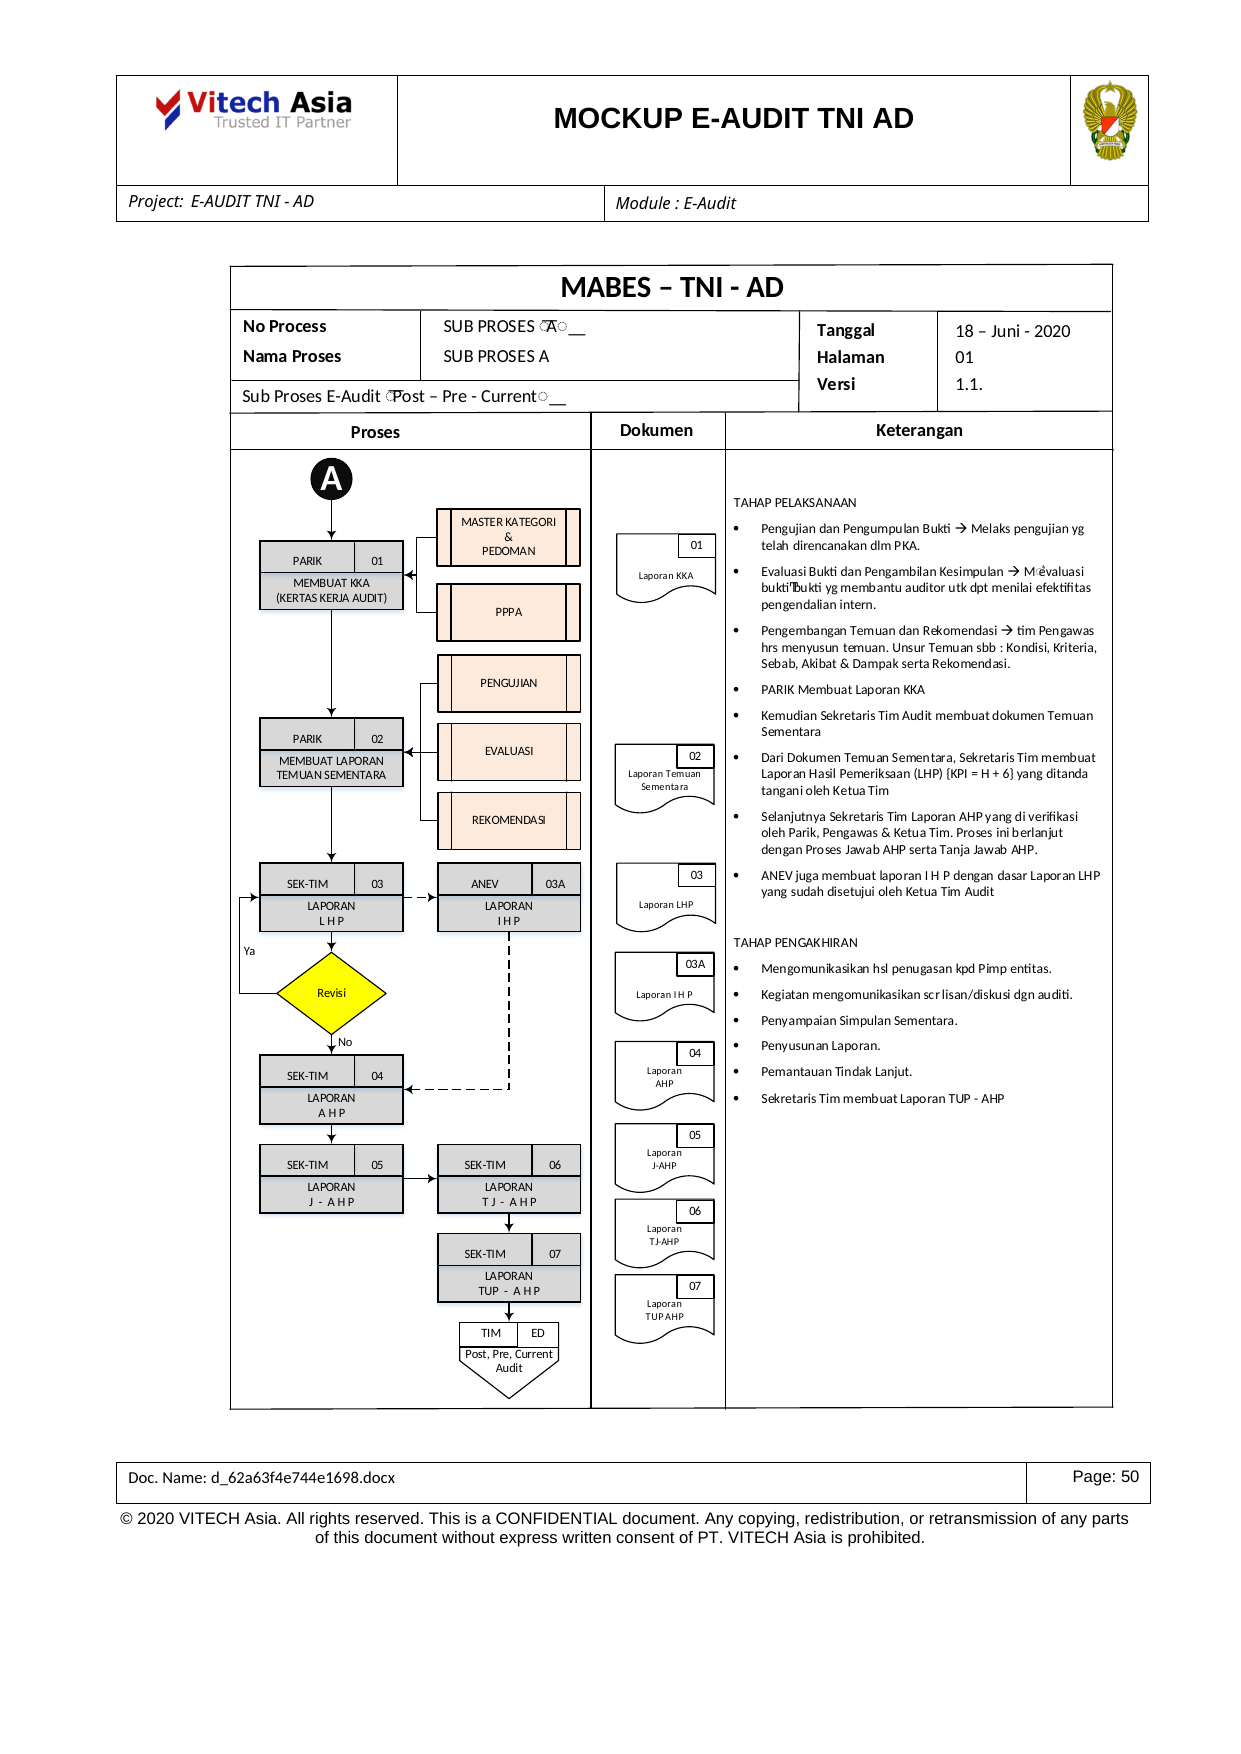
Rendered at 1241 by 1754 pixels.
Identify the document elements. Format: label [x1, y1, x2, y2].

picture [139, 76, 395, 147]
picture [1075, 77, 1144, 164]
